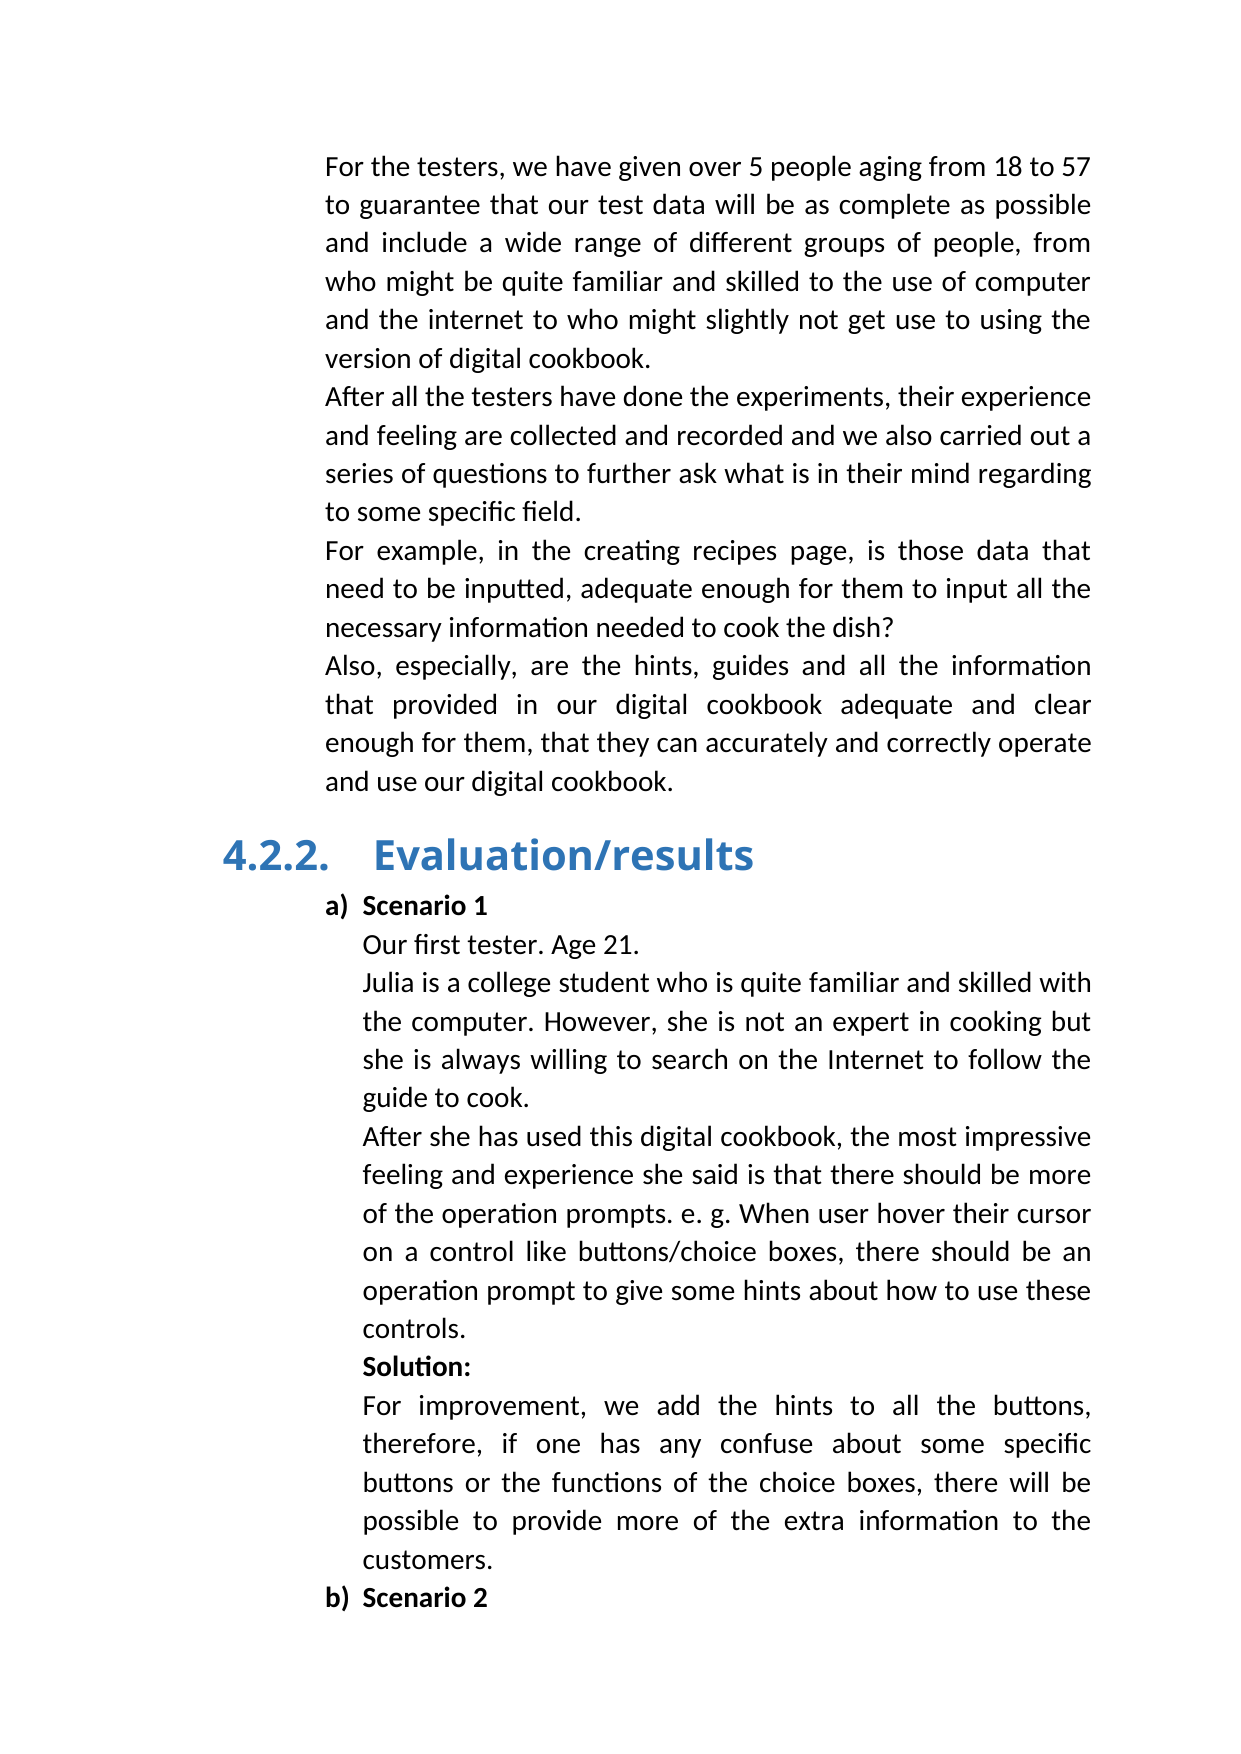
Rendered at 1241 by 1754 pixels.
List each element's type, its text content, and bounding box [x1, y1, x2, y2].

list After all the testers have done the experiments, their experience and feeling are collected and recorded and we also carried out a series of questions to further ask what is in their mind regarding to some specific field. [325, 378, 1093, 529]
list For example, in the creating recipes page, is those data that need to be inputted, adequate enough for them to input all the necessary information needed to cook the dish? [325, 532, 1093, 644]
list Julia is a college student who is quite familiar and skilled with the computer. However, she is not an expert in cooking but she is always willing to search on the Internet to follow the guide to cook. [362, 964, 1093, 1115]
list Scenario 2 [325, 1579, 1093, 1615]
list Our first tester. Age 21. [362, 926, 1093, 961]
list Scenario 1 [325, 887, 1093, 923]
list After she has used this digital cookbook, the most impressive feeling and experience she said is that there should be more of the operation prompts. e. g. When user hover their cursor on a control like buttons/choice boxes, there should be an operation prompt to give some hints about how to use these controls. [362, 1118, 1093, 1346]
list Solution: [362, 1348, 1093, 1384]
list Also, especially, are the hints, guides and all the information that provided in our digital cookbook adequate and clear enough for them, that they can accurately and correctly operate and use our digital cookbook. [325, 647, 1093, 798]
list For improvement, we add the hints to all the buttons, therefore, if one has any confuse about some specific buttons or the functions of the choice boxes, there will be possible to provide more of the extra information to the customers. [362, 1387, 1093, 1576]
subtitle Evaluation/results [223, 826, 1093, 883]
list For the testers, we have given over 5 people aging from 18 to 57 to guarantee that our test data will be as complete as possible and include a wide range of different groups of people, from who might be quite familiar and skilled to the use of computer and the internet to who might slightly not get use to using the version of digital cookbook. [325, 148, 1093, 375]
